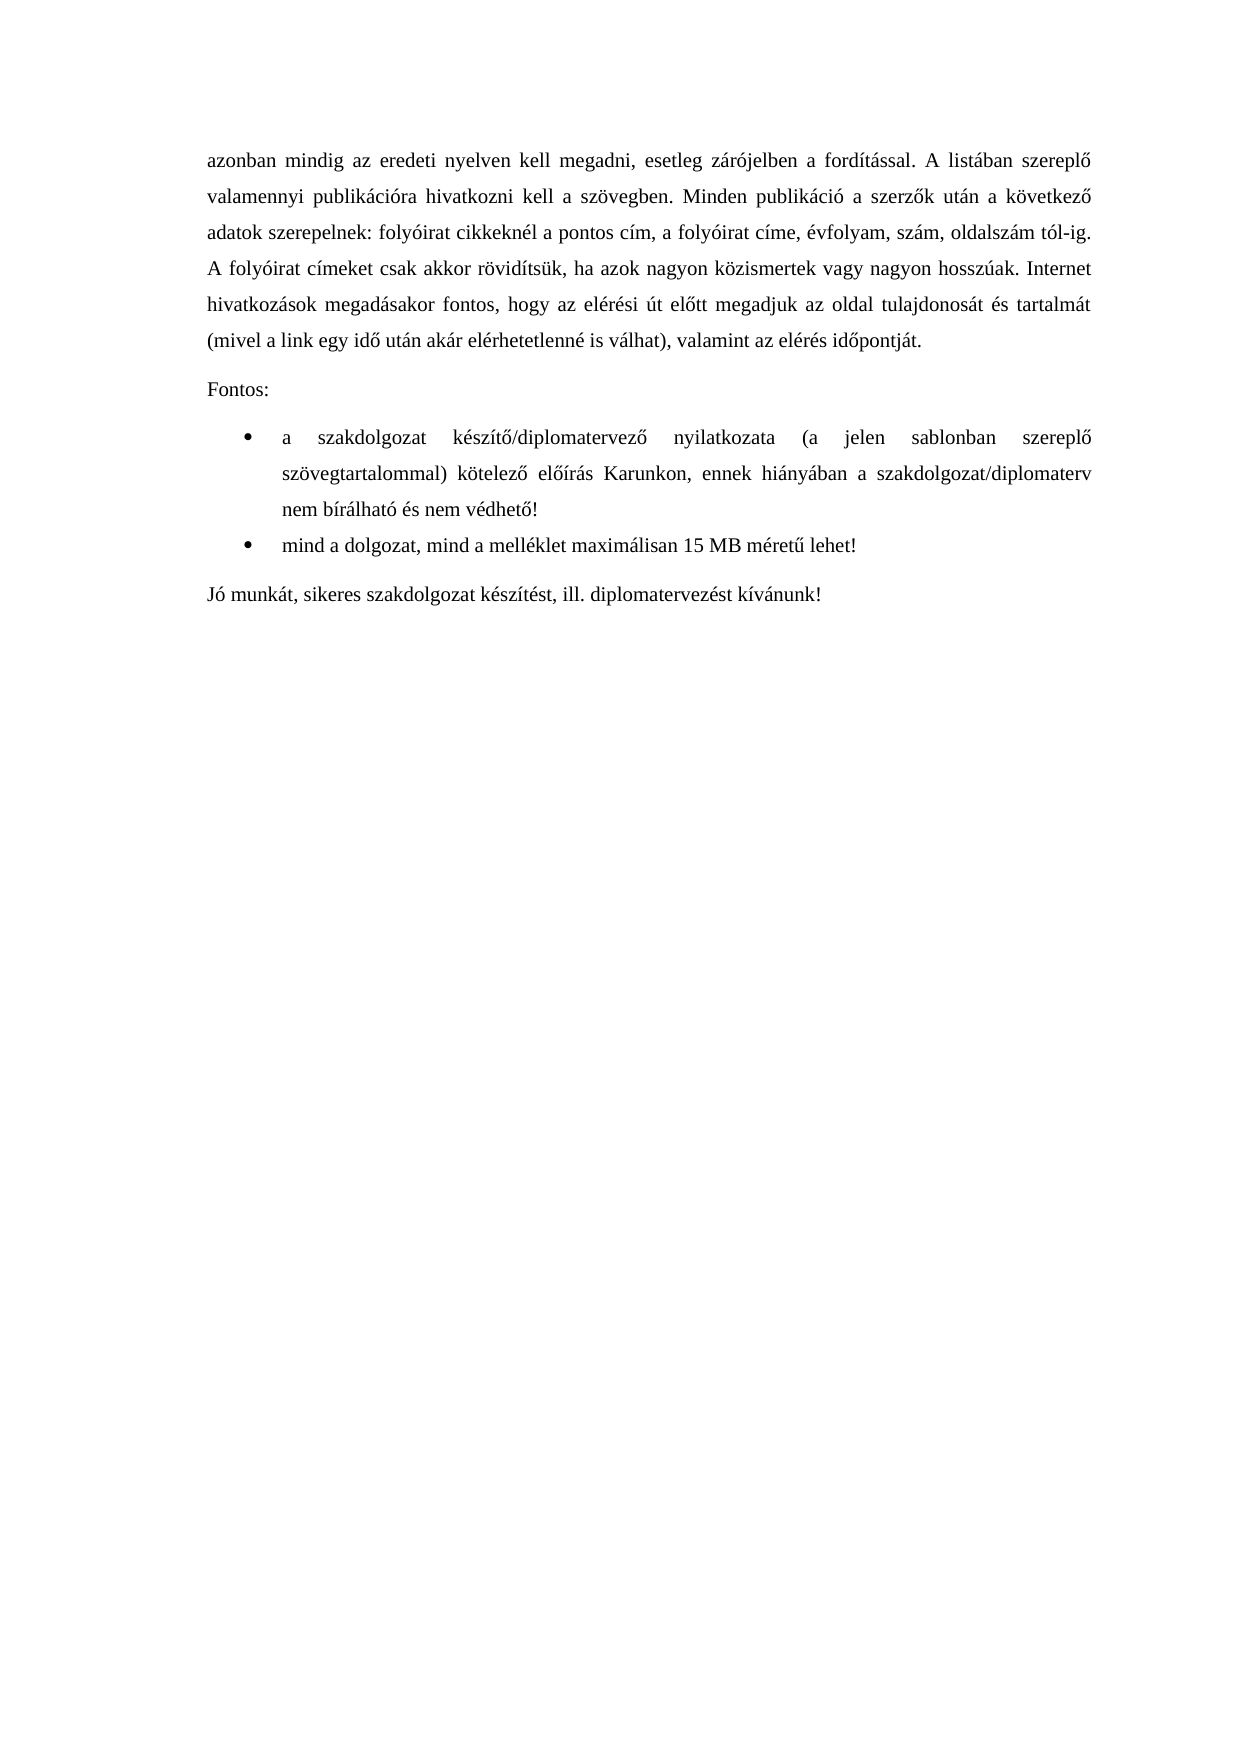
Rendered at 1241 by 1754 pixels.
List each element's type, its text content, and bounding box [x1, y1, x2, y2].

list a szakdolgozat készítő/diplomatervező nyilatkozata (a jelen sablonban szereplő szövegtartalommal) kötelező előírás Karunkon, ennek hiányában a szakdolgozat/diplomaterv nem bírálható és nem védhető! [244, 425, 1092, 521]
text Jó munkát, sikeres szakdolgozat készítést, ill. diplomatervezést kívánunk! [207, 582, 1092, 606]
text Fontos: [207, 376, 1092, 401]
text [207, 148, 1092, 352]
list mind a dolgozat, mind a melléklet maximálisan 15 MB méretű lehet! [244, 533, 1092, 557]
